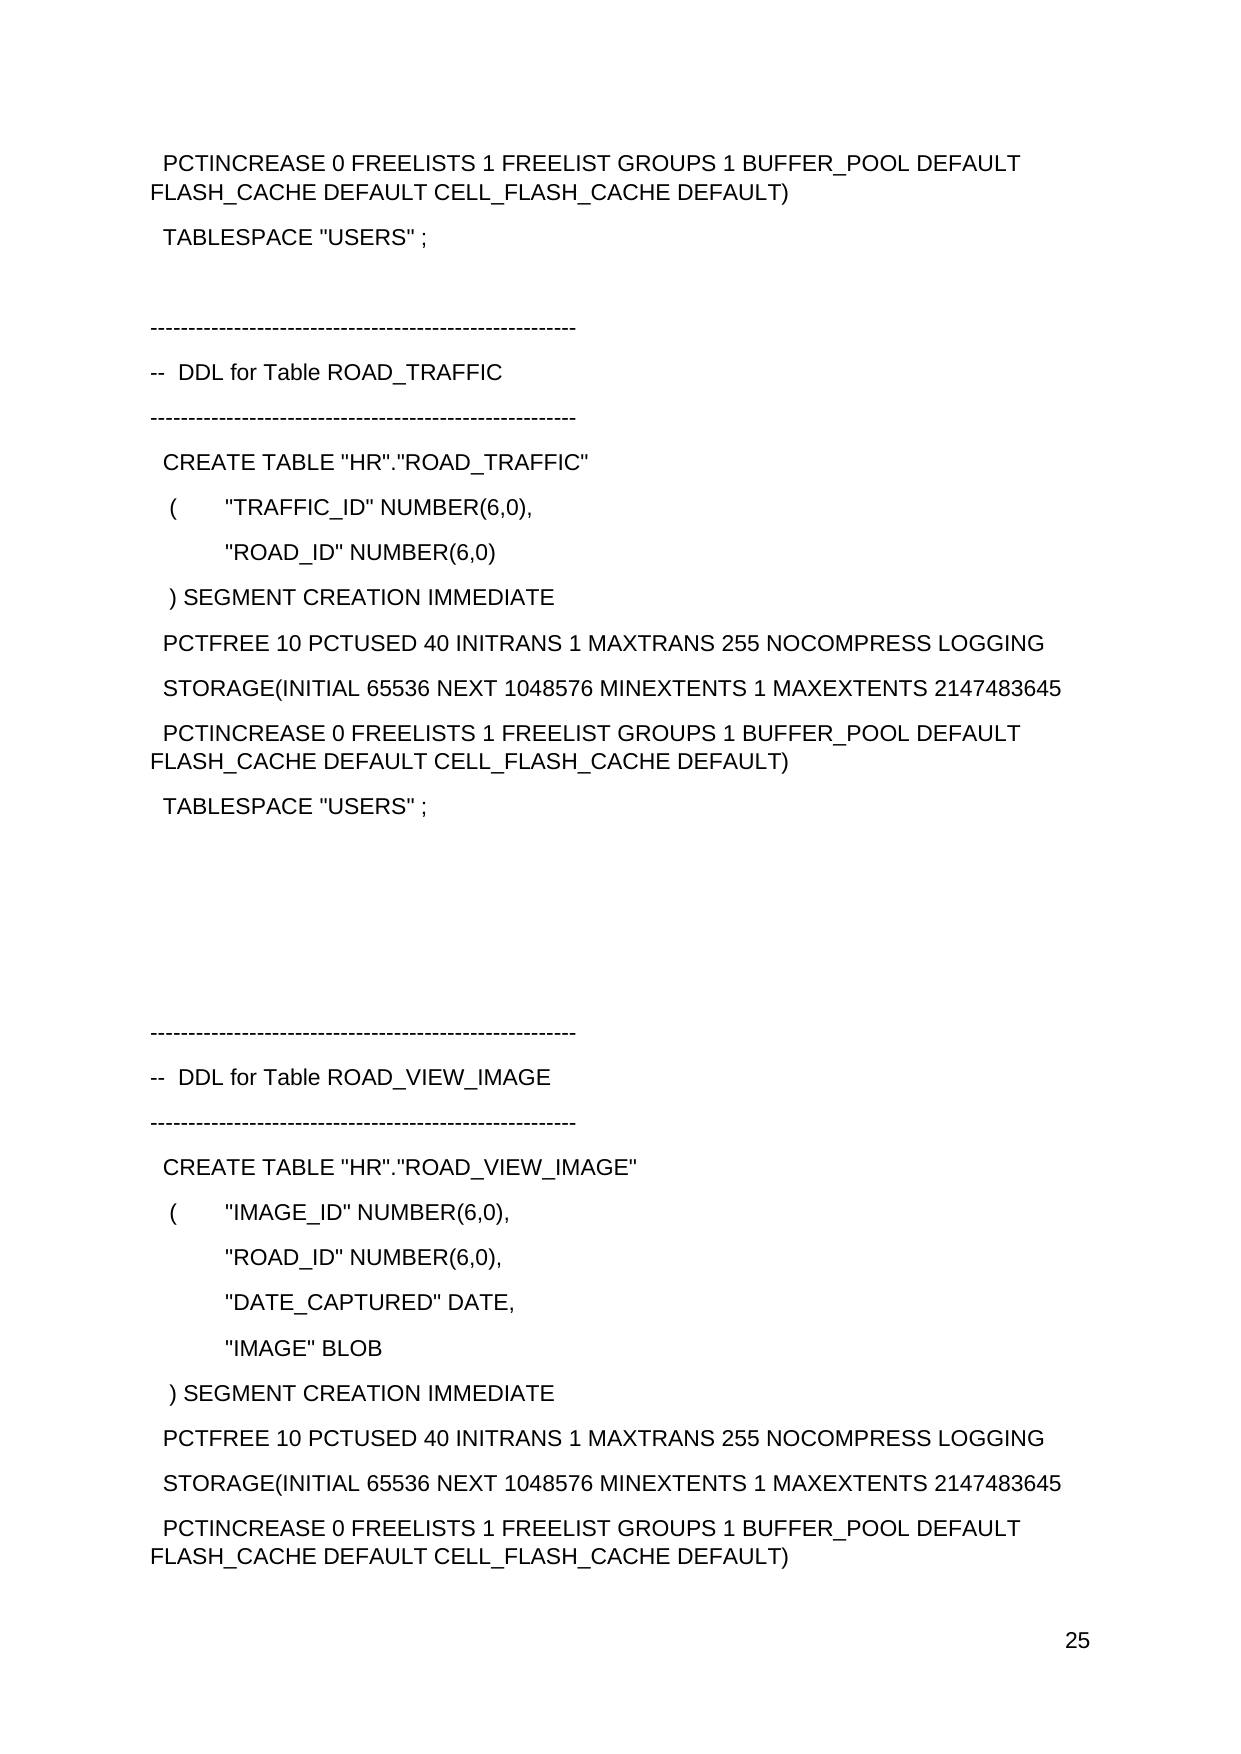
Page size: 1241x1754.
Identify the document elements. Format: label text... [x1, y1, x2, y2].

text STORAGE(INITIAL 65536 NEXT 1048576 MINEXTENTS 1 MAXEXTENTS 2147483645 [150, 674, 1090, 701]
text PCTINCREASE 0 FREELISTS 1 FREELIST GROUPS 1 BUFFER_POOL DEFAULT FLASH_CACHE DEFAULT CELL_FLASH_CACHE DEFAULT) [150, 720, 1090, 774]
text PCTFREE 10 PCTUSED 40 INITRANS 1 MAXTRANS 255 NOCOMPRESS LOGGING [150, 1425, 1090, 1451]
text -------------------------------------------------------- [150, 1109, 1090, 1135]
text "ROAD_ID" NUMBER(6,0) [150, 539, 1090, 566]
text "IMAGE" BLOB [150, 1334, 1090, 1361]
text TABLESPACE "USERS" ; [150, 793, 1090, 819]
text ( "TRAFFIC_ID" NUMBER(6,0), [150, 494, 1090, 521]
text -------------------------------------------------------- [150, 404, 1090, 430]
text PCTFREE 10 PCTUSED 40 INITRANS 1 MAXTRANS 255 NOCOMPRESS LOGGING [150, 629, 1090, 656]
text CREATE TABLE "HR"."ROAD_VIEW_IMAGE" [150, 1154, 1090, 1180]
text PCTINCREASE 0 FREELISTS 1 FREELIST GROUPS 1 BUFFER_POOL DEFAULT FLASH_CACHE DEFAULT CELL_FLASH_CACHE DEFAULT) [150, 150, 1090, 205]
text PCTINCREASE 0 FREELISTS 1 FREELIST GROUPS 1 BUFFER_POOL DEFAULT FLASH_CACHE DEFAULT CELL_FLASH_CACHE DEFAULT) [150, 1515, 1090, 1570]
text TABLESPACE "USERS" ; [150, 223, 1090, 250]
text "ROAD_ID" NUMBER(6,0), [150, 1244, 1090, 1271]
text -------------------------------------------------------- [150, 314, 1090, 340]
text ( "IMAGE_ID" NUMBER(6,0), [150, 1199, 1090, 1226]
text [150, 1470, 1090, 1496]
text ) SEGMENT CREATION IMMEDIATE [150, 1379, 1090, 1406]
text "DATE_CAPTURED" DATE, [150, 1289, 1090, 1316]
text ) SEGMENT CREATION IMMEDIATE [150, 584, 1090, 611]
text -------------------------------------------------------- [150, 1019, 1090, 1045]
text -- DDL for Table ROAD_TRAFFIC [150, 359, 1090, 385]
text CREATE TABLE "HR"."ROAD_TRAFFIC" [150, 449, 1090, 475]
text -- DDL for Table ROAD_VIEW_IMAGE [150, 1064, 1090, 1090]
